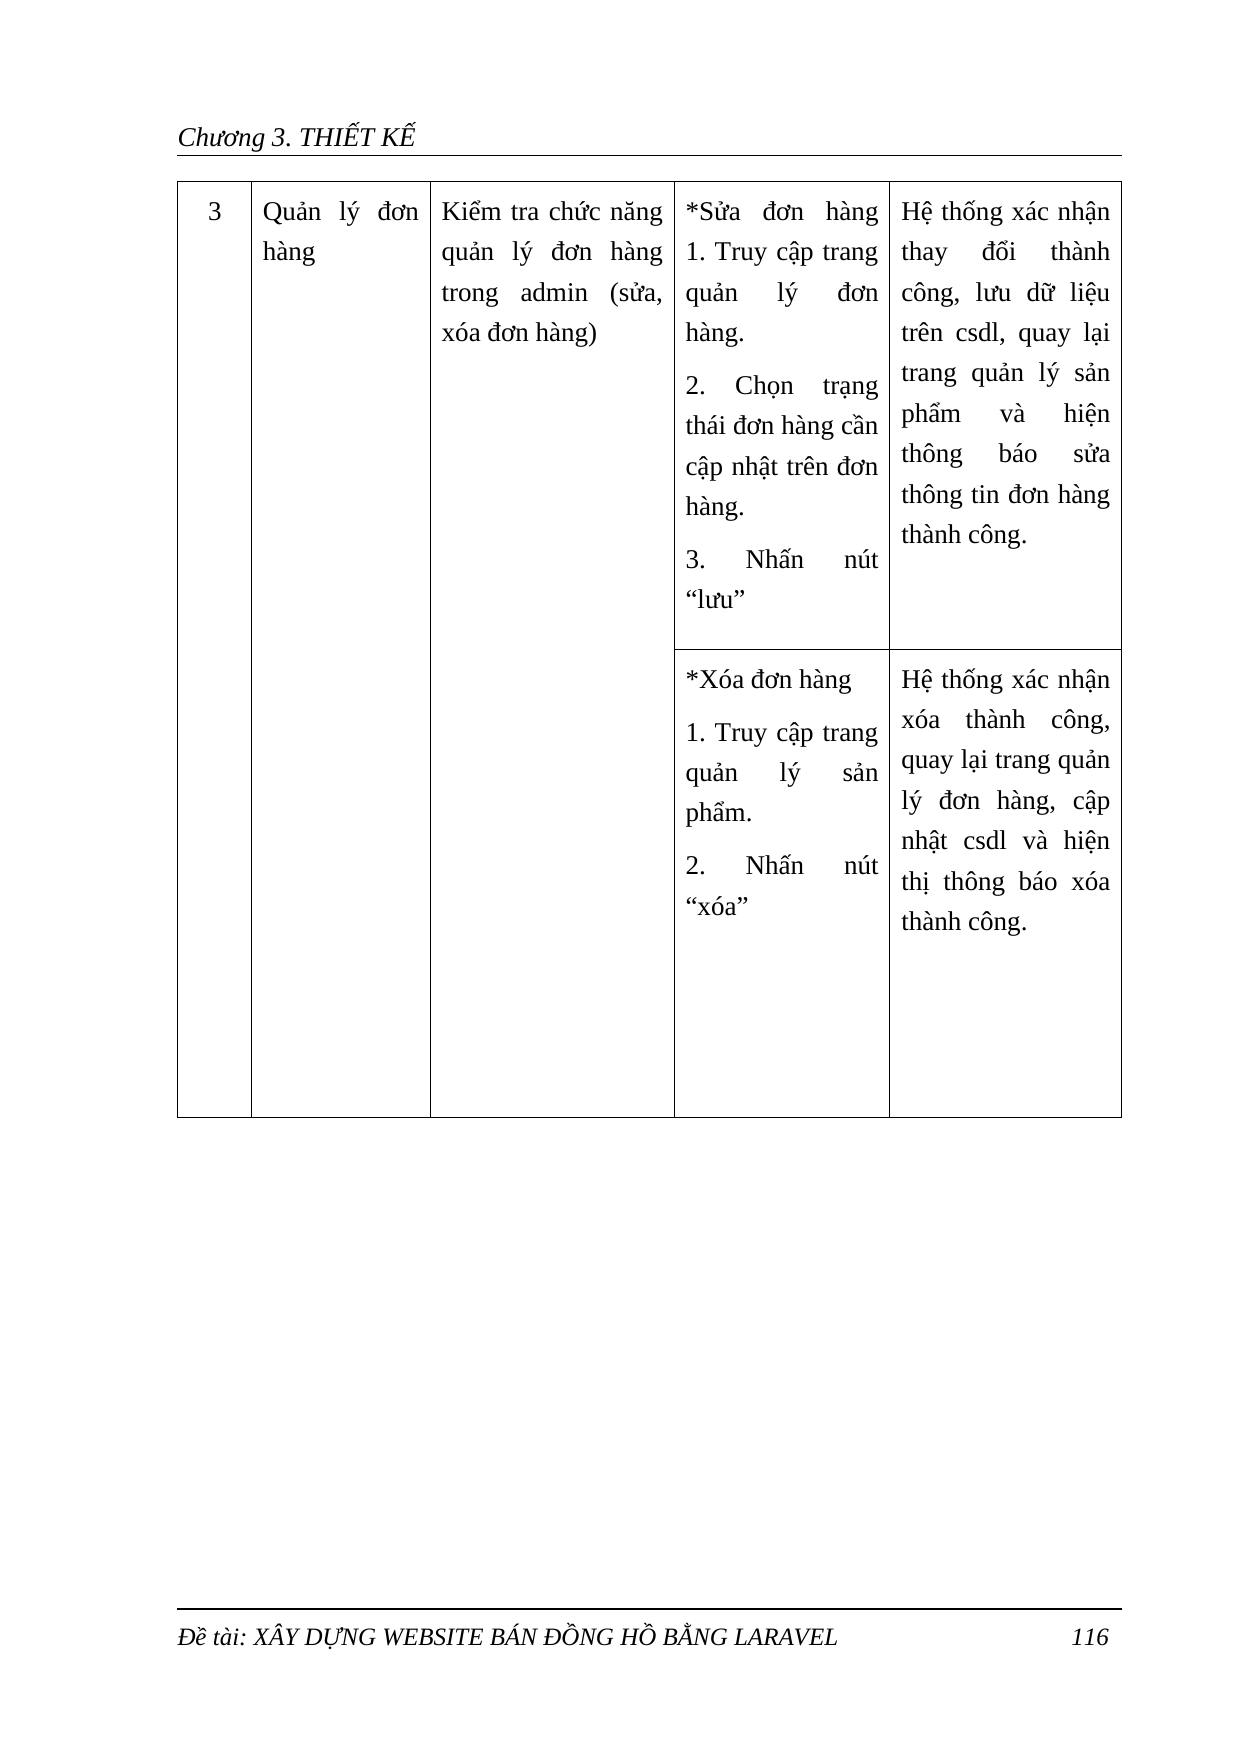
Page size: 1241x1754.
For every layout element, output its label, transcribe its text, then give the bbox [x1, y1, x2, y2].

table_cell *Sửa đơn hàng 1. Truy cập trang quản lý đơn hàng. 2. Chọn trạng thái đơn hàng cần cập nhật trên đơn hàng. 3. Nhấn nút “lưu” [675, 182, 889, 649]
table_cell Hệ thống xác nhận thay đổi thành công, lưu dữ liệu trên csdl, quay lại trang quản lý sản phẩm và hiện thông báo sửa thông tin đơn hàng thành công. [890, 182, 1121, 649]
table_cell Kiểm tra chức năng quản lý đơn hàng trong admin (sửa, xóa đơn hàng) [431, 182, 674, 1117]
table_cell *Xóa đơn hàng 1. Truy cập trang quản lý sản phẩm. 2. Nhấn nút “xóa” [675, 650, 889, 1117]
table_cell Hệ thống xác nhận xóa thành công, quay lại trang quản lý đơn hàng, cập nhật csdl và hiện thị thông báo xóa thành công. [890, 650, 1121, 1117]
table_cell 3 [178, 182, 251, 1117]
table_cell Quản lý đơn hàng [252, 182, 430, 1117]
